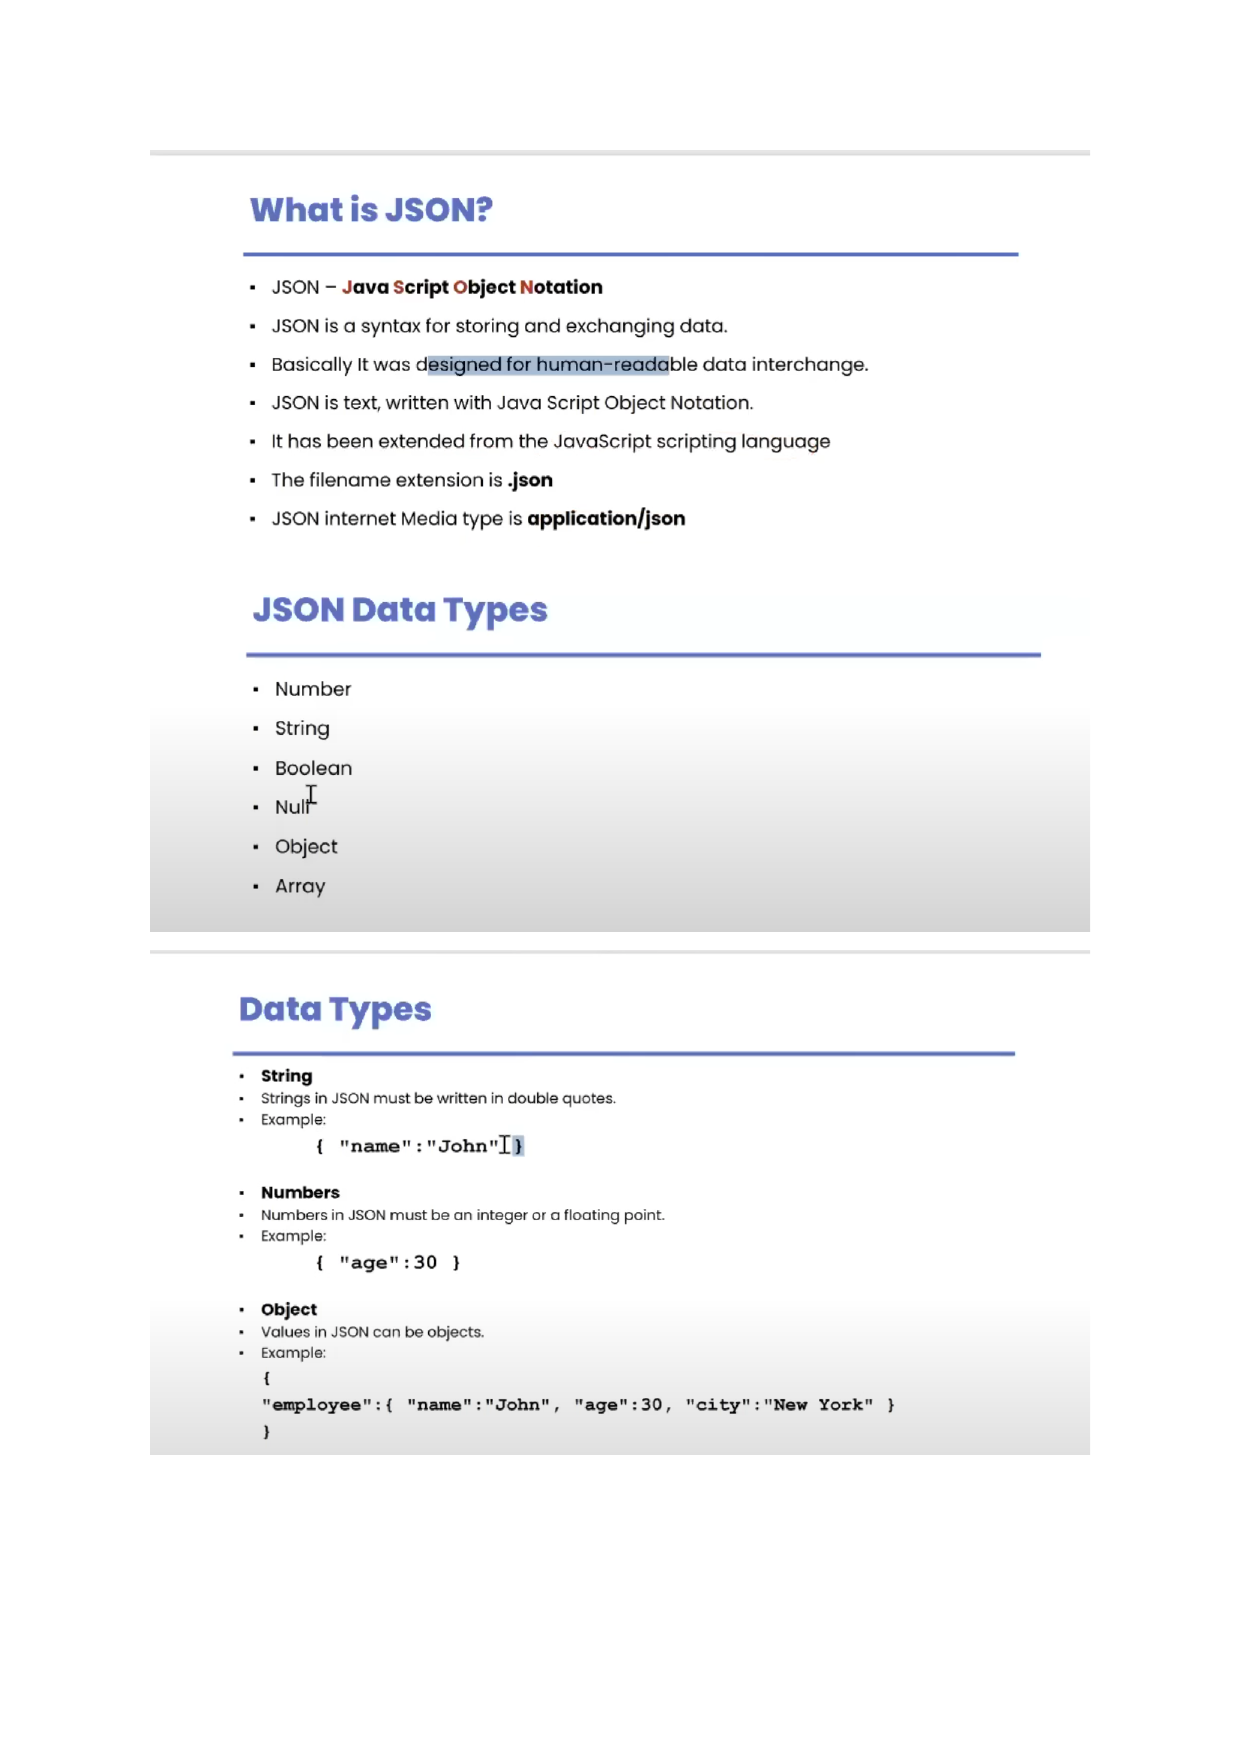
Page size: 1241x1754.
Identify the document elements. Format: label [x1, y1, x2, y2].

picture [150, 565, 1091, 932]
picture [150, 950, 1091, 1455]
picture [150, 150, 1091, 547]
